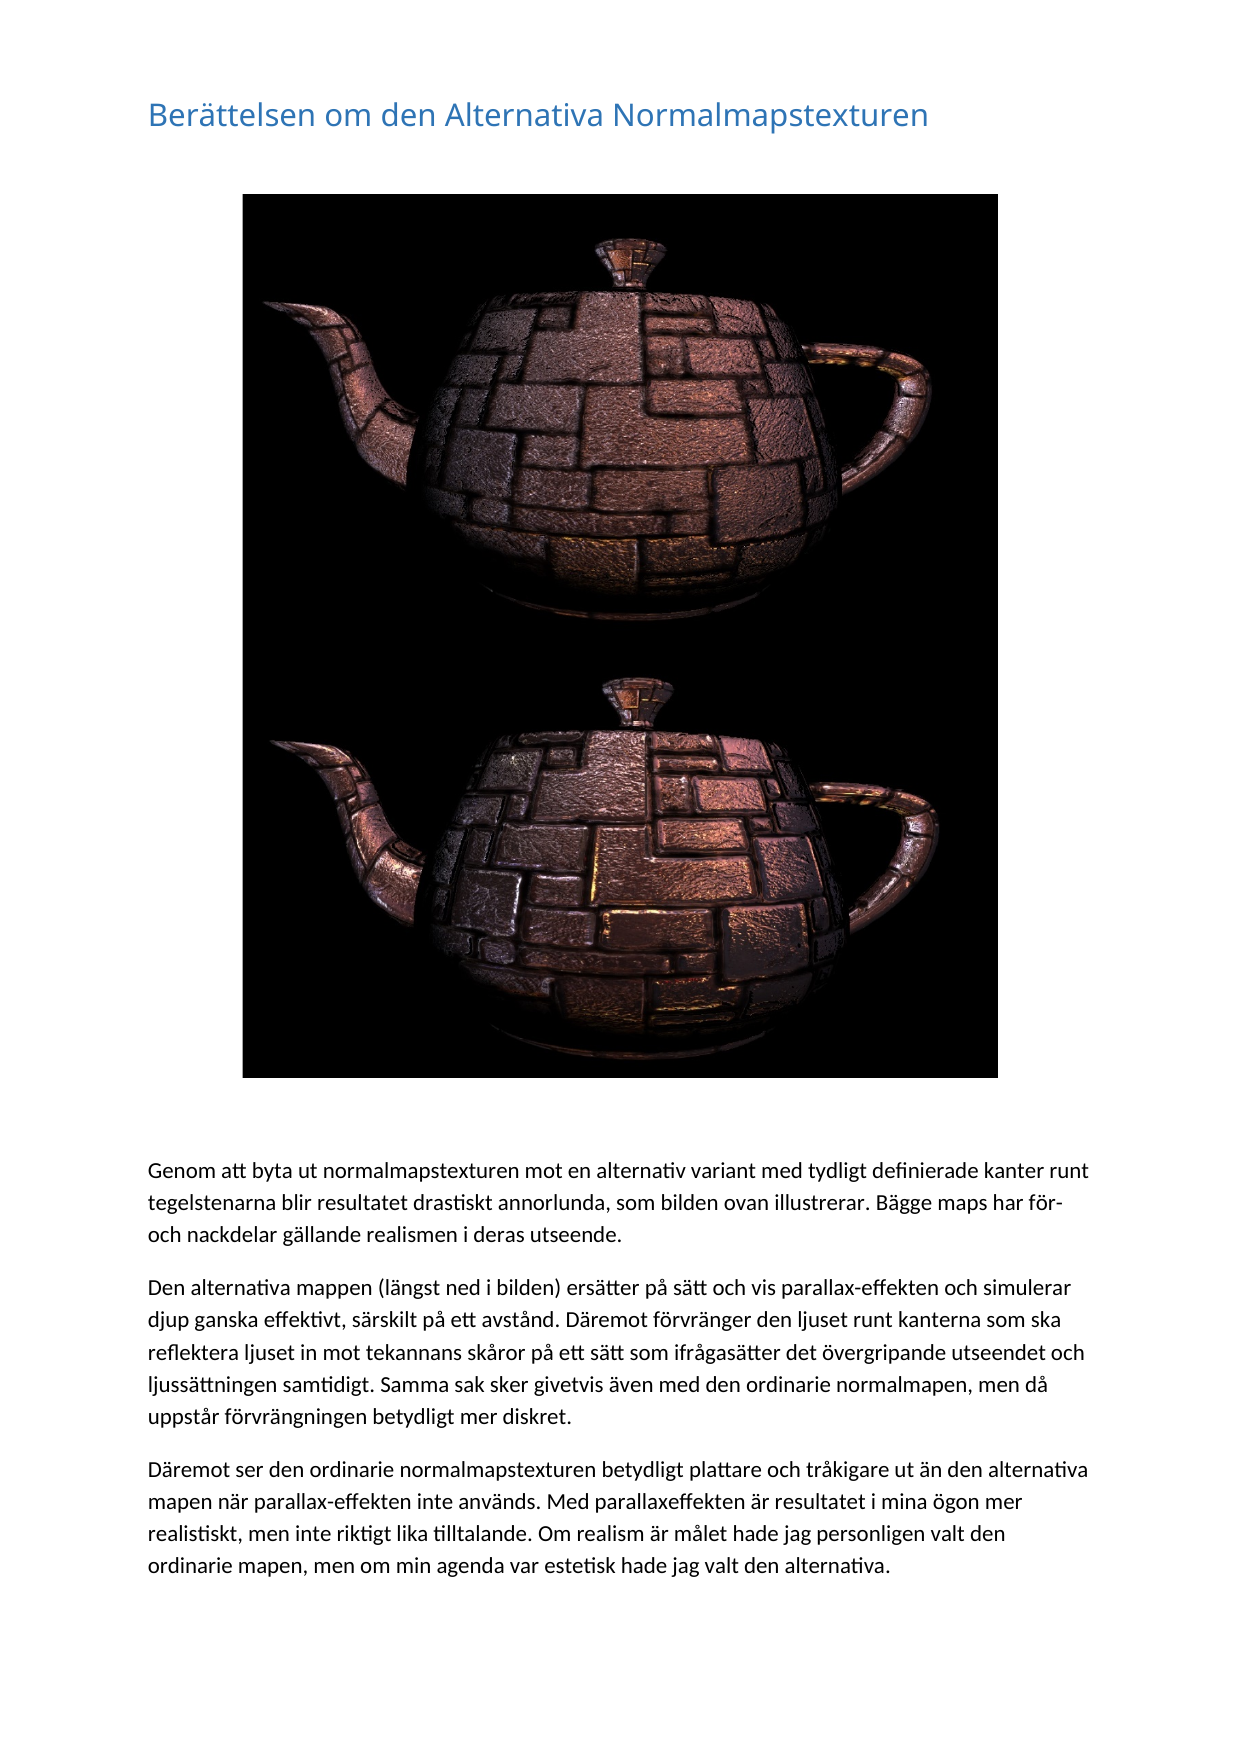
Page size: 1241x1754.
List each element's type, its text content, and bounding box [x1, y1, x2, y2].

text Genom att byta ut normalmapstexturen mot en alternativ variant med tydligt definierade kanter runt tegelstenarna blir resultatet drastiskt annorlunda, som bilden ovan illustrerar. Bägge maps har för- och nackdelar gällande realismen i deras utseende. [148, 1156, 1092, 1248]
text Den alternativa mappen (längst ned i bilden) ersätter på sätt och vis parallax-effekten och simulerar djup ganska effektivt, särskilt på ett avstånd. Däremot förvränger den ljuset runt kanterna som ska reflektera ljuset in mot tekannans skåror på ett sätt som ifrågasätter det övergripande utseendet och ljussättningen samtidigt. Samma sak sker givetvis även med den ordinarie normalmapen, men då uppstår förvrängningen betydligt mer diskret. [148, 1273, 1092, 1430]
text Berättelsen om den Alternativa Normalmapstexturen [148, 93, 1092, 135]
text Däremot ser den ordinarie normalmapstexturen betydligt plattare och tråkigare ut än den alternativa mapen när parallax-effekten inte används. Med parallaxeffekten är resultatet i mina ögon mer realistiskt, men inte riktigt lika tilltalande. Om realism är målet hade jag personligen valt den ordinarie mapen, men om min agenda var estetisk hade jag valt den alternativa. [148, 1455, 1092, 1580]
picture [242, 194, 998, 1078]
